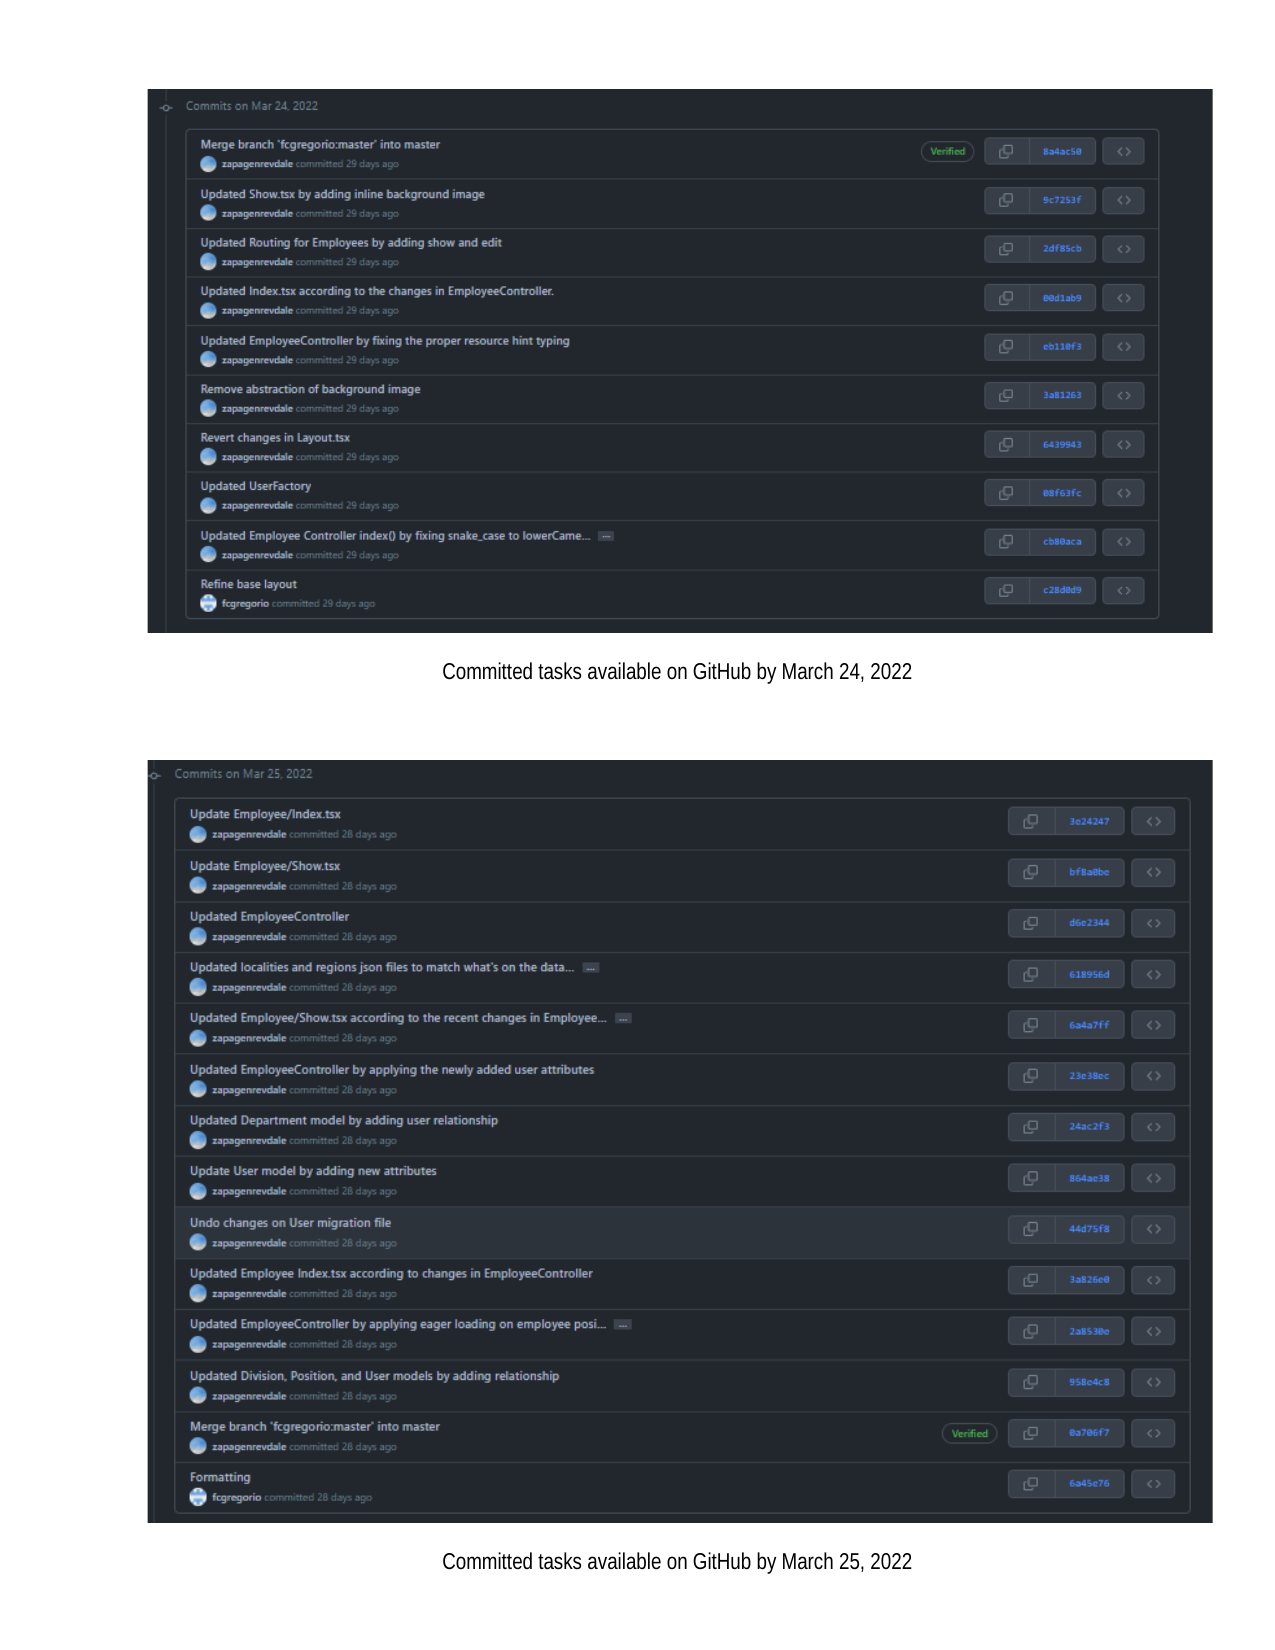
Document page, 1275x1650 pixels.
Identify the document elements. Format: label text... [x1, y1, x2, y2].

picture [147, 760, 1213, 1523]
text Committed tasks available on GitHub by March 24, 2022 [148, 658, 1206, 684]
text Committed tasks available on GitHub by March 25, 2022 [148, 1548, 1206, 1574]
picture [147, 89, 1213, 633]
